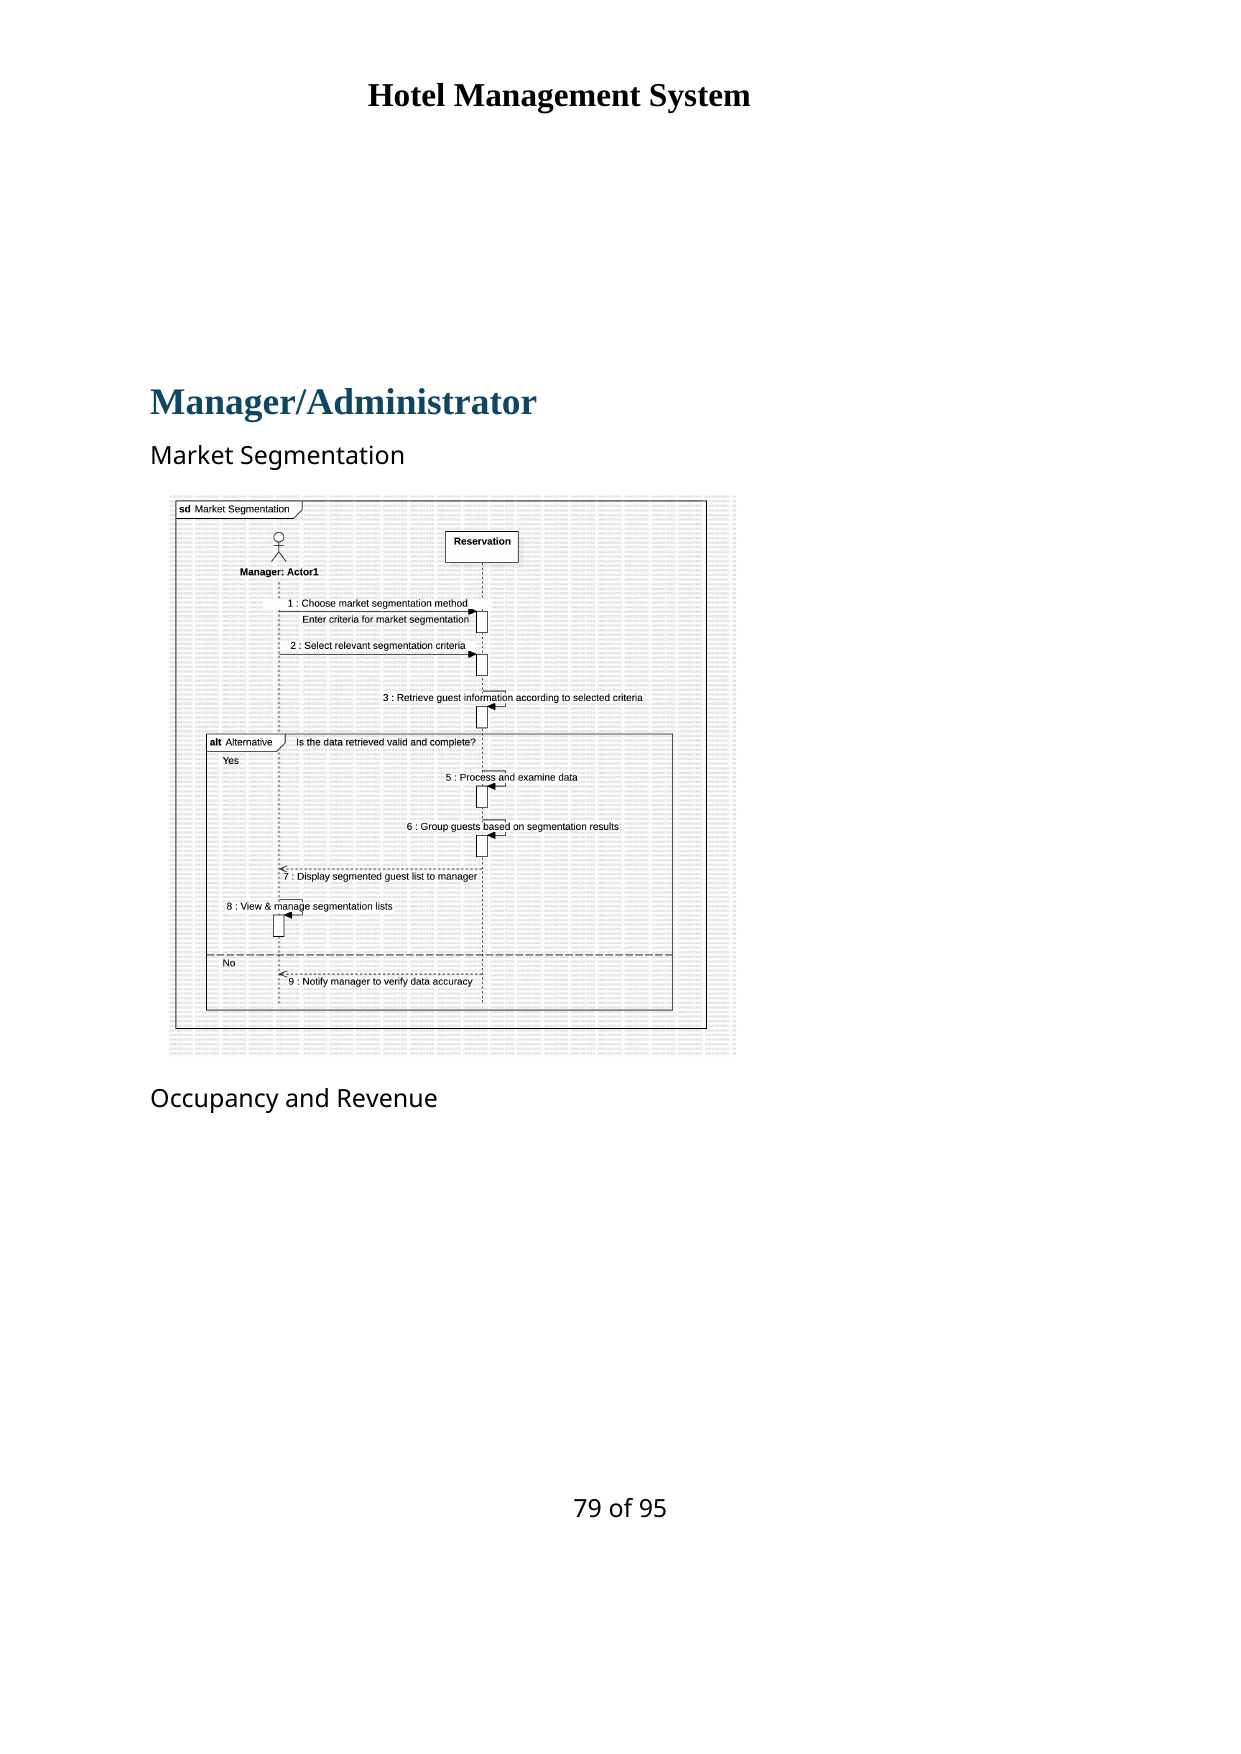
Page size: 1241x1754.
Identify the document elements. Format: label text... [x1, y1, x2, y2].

subtitle Manager/Administrator [150, 379, 1090, 423]
text Market Segmentation [150, 438, 1090, 472]
text Occupancy and Revenue [150, 1081, 1090, 1114]
